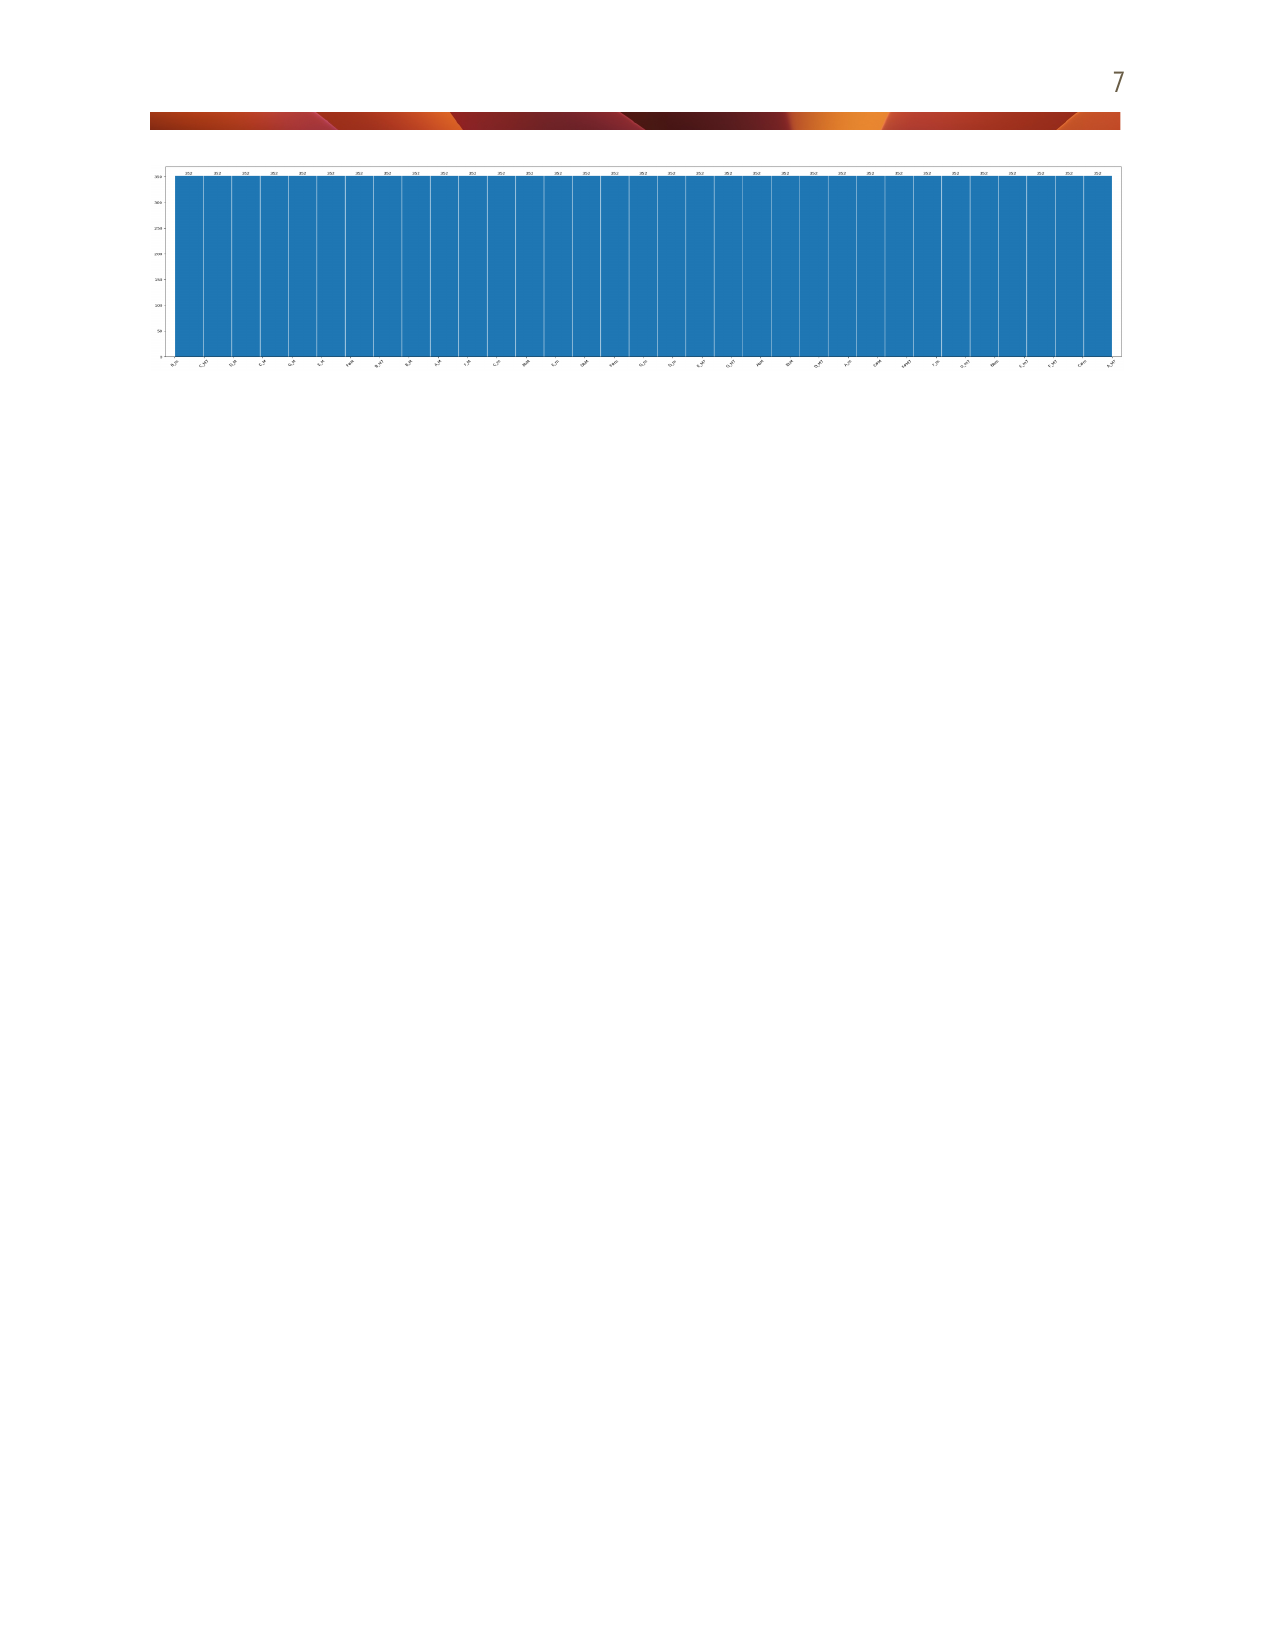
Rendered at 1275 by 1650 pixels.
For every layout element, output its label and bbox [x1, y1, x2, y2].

picture [150, 112, 1121, 130]
picture [151, 164, 1124, 371]
